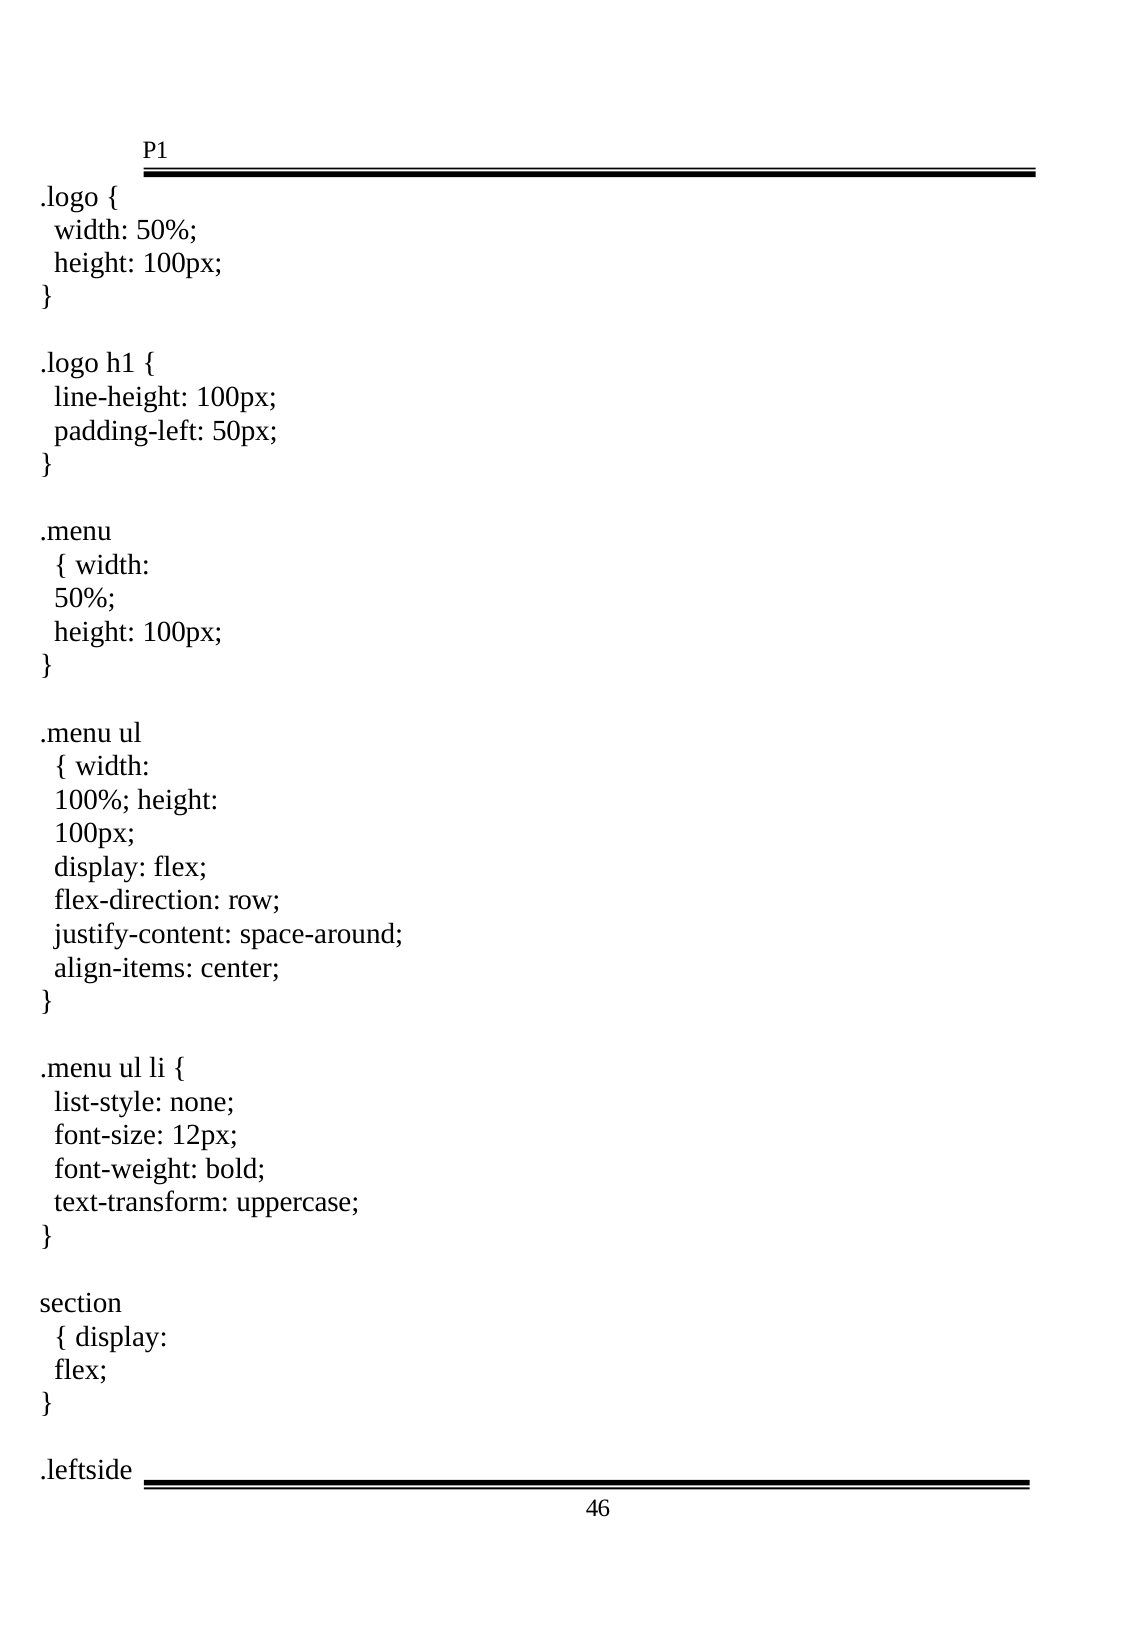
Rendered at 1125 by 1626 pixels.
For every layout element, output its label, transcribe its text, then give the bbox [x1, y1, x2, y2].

text } [39, 1386, 1098, 1419]
text .logo h1 { [39, 346, 1098, 379]
text line-height: 100px; padding-left: 50px; [54, 379, 279, 446]
text section { display: flex; [39, 1285, 224, 1386]
text .menu ul li { [39, 1050, 1098, 1084]
text } [39, 983, 1098, 1017]
text flex-direction: row; [54, 883, 1098, 916]
text } [39, 648, 1098, 681]
text list-style: none; font-size: 12px; font-weight: bold; [54, 1084, 266, 1184]
text text-transform: uppercase; [54, 1184, 1098, 1218]
text justify-content: space-around; align-items: center; [54, 916, 404, 983]
text } [39, 279, 1098, 312]
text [39, 1452, 224, 1486]
text } [39, 446, 1098, 480]
text .menu { width: 50%; [39, 513, 198, 614]
text } [39, 1218, 1098, 1252]
text .menu ul { width: 100%; height: 100px; display: flex; [39, 715, 224, 882]
text .logo { width: 50%; [39, 179, 198, 246]
text height: 100px; [54, 246, 1098, 279]
text height: 100px; [54, 614, 1098, 648]
